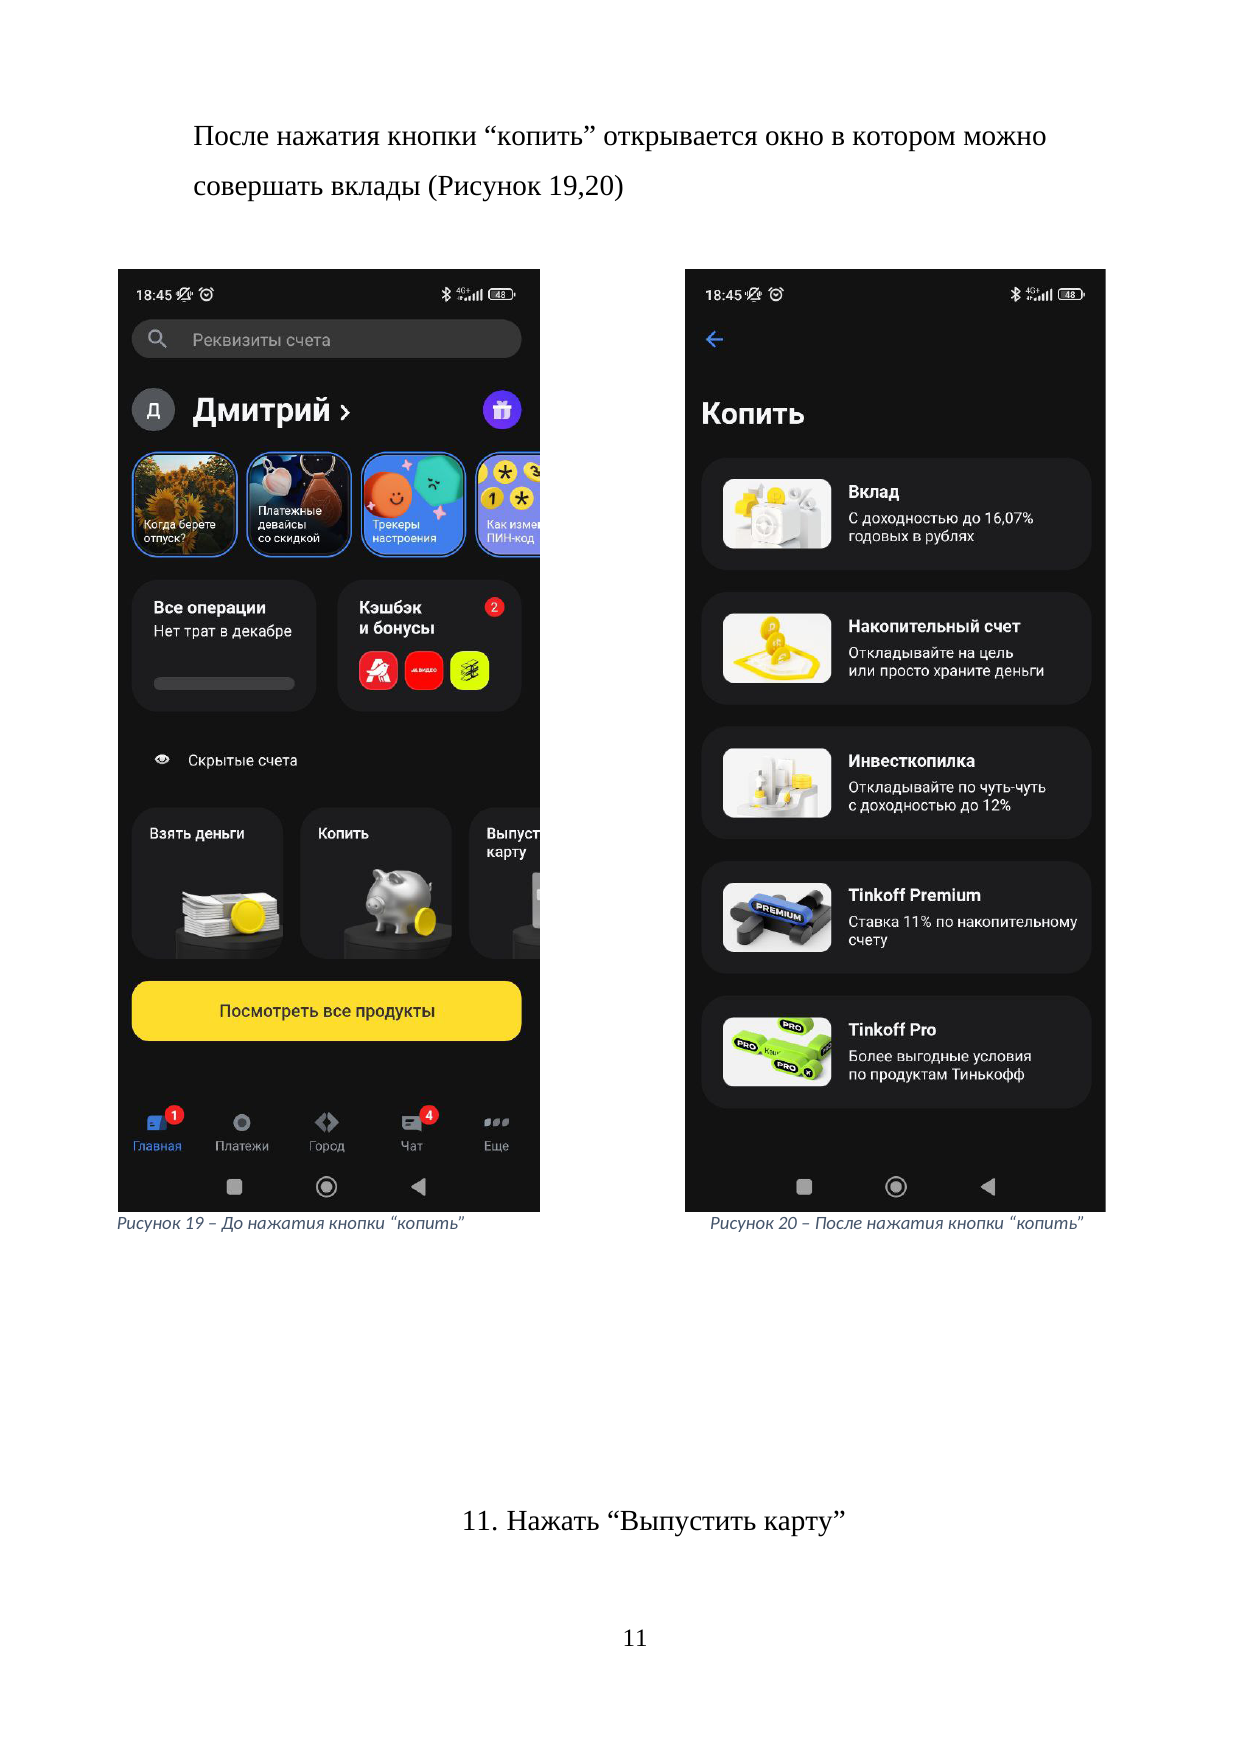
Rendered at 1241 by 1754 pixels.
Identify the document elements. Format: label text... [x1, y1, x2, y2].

text Рисунок 19 – До нажатия кнопки “копить” Рисунок 20 – После нажатия кнопки “копить” [117, 1211, 1152, 1234]
list Нажать “Выпустить карту” [156, 1503, 1152, 1536]
text После нажатия кнопки “копить” открывается окно в котором можно совершать вклады (Рисунок 19,20) [193, 118, 1152, 202]
picture [118, 269, 1106, 1212]
